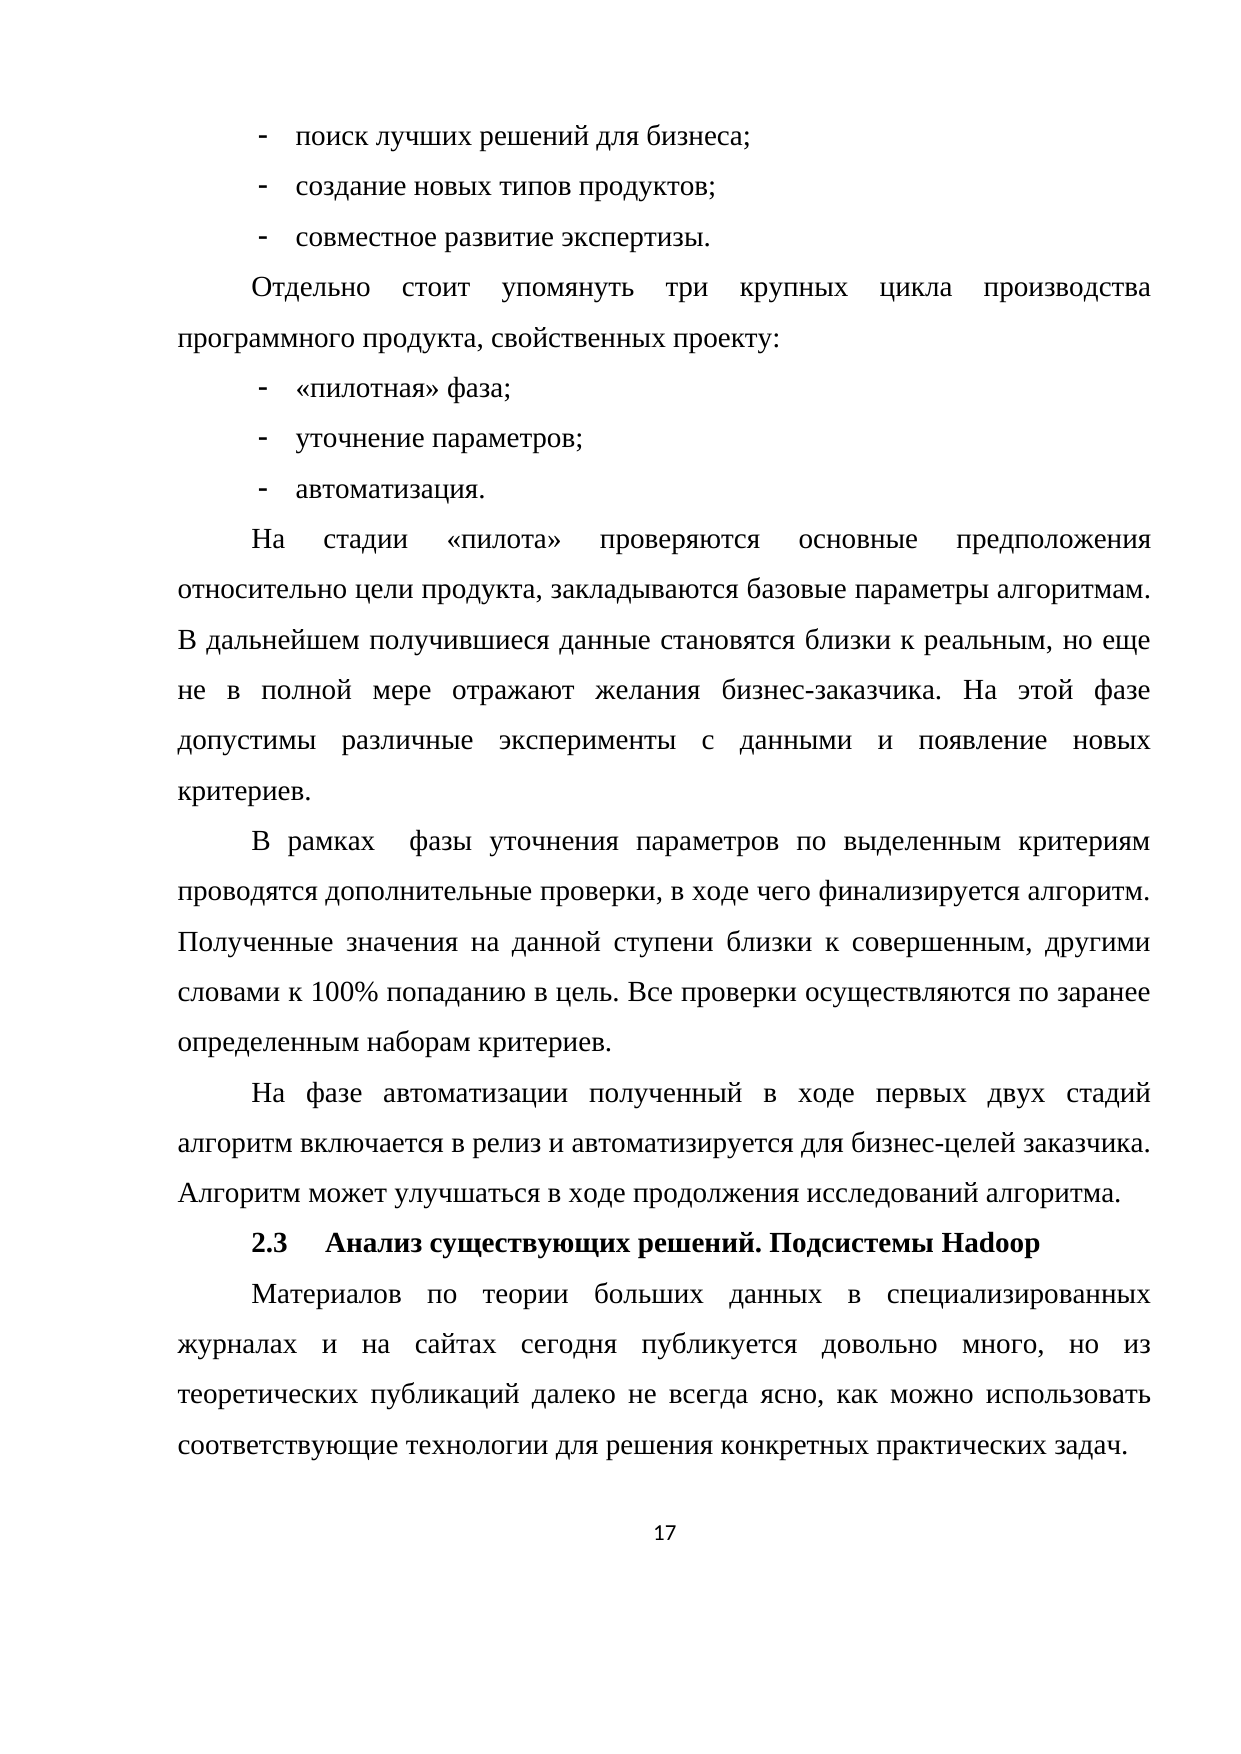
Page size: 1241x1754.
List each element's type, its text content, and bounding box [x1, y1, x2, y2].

text совместное развитие экспертизы. [258, 219, 1152, 253]
text На фазе автоматизации полученный в ходе первых двух стадий алгоритм включается в релиз и автоматизируется для бизнес-целей заказчика. Алгоритм может улучшаться в ходе продолжения исследований алгоритма. [177, 1075, 1152, 1209]
text В рамках фазы уточнения параметров по выделенным критериям проводятся дополнительные проверки, в ходе чего финализируется алгоритм. Полученные значения на данной ступени близки к совершенным, другими словами к 100% попаданию в цель. Все проверки осуществляются по заранее определенным наборам критериев. [177, 823, 1152, 1058]
text создание новых типов продуктов; [258, 168, 1152, 202]
text Отдельно стоит упомянуть три крупных цикла производства программного продукта, свойственных проекту: [177, 269, 1152, 353]
text поиск лучших решений для бизнеса; [258, 118, 1152, 152]
text Анализ существующих решений. Подсистемы Hadoop [177, 1226, 1152, 1259]
text Материалов по теории больших данных в специализированных журналах и на сайтах сегодня публикуется довольно много, но из теоретических публикаций далеко не всегда ясно, как можно использовать соответствующие технологии для решения конкретных практических задач. [177, 1276, 1152, 1460]
text «пилотная» фаза; [258, 370, 1152, 404]
text уточнение параметров; [258, 420, 1152, 454]
text автоматизация. [258, 471, 1152, 504]
text На стадии «пилота» проверяются основные предположения относительно цели продукта, закладываются базовые параметры алгоритмам. В дальнейшем получившиеся данные становятся близки к реальным, но еще не в полной мере отражают желания бизнес-заказчика. На этой фазе допустимы различные эксперименты с данными и появление новых критериев. [177, 521, 1152, 806]
